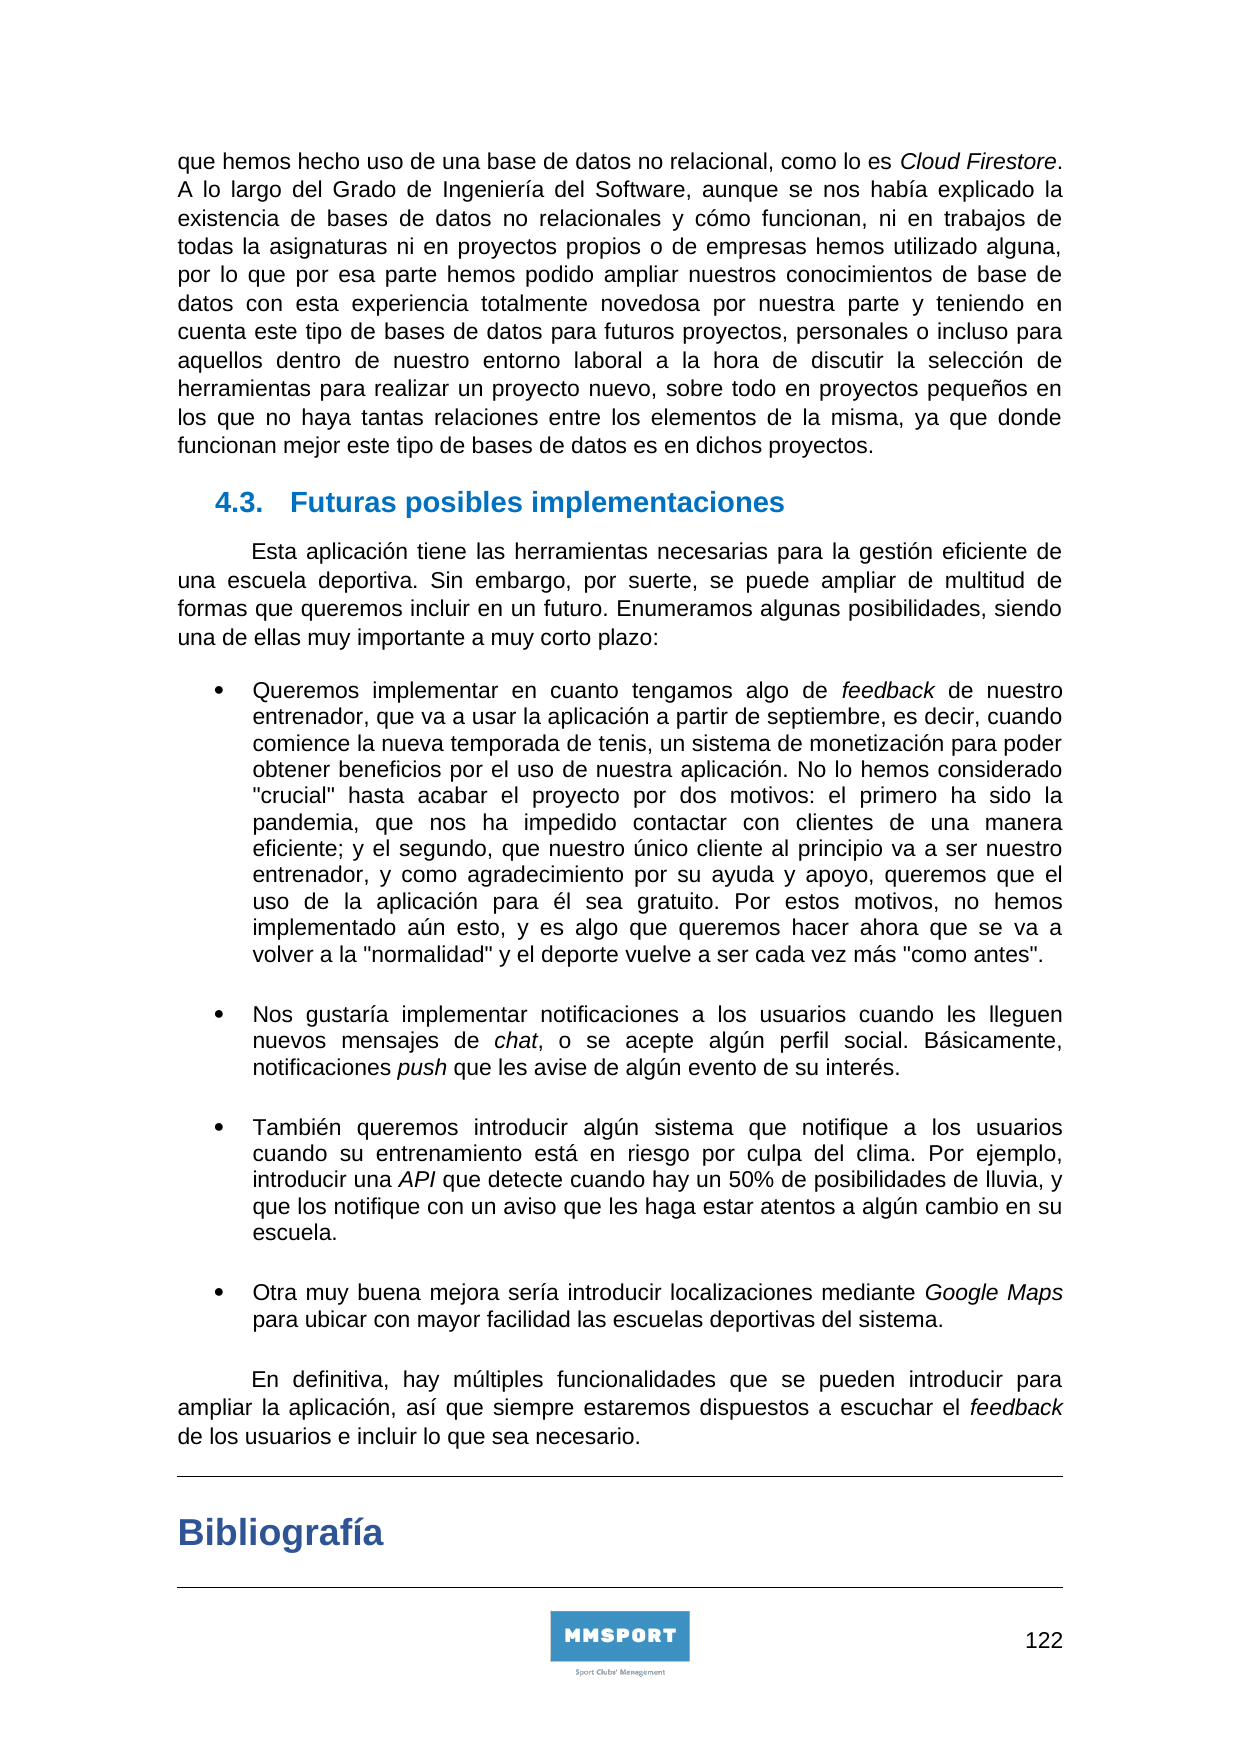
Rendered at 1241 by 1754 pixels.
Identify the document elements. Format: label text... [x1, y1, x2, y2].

list Nos gustaría implementar notificaciones a los usuarios cuando les lleguen nuevos mensajes de chat, o se acepte algún perfil social. Básicamente, notificaciones push que les avise de algún evento de su interés. [215, 1001, 1063, 1080]
list Queremos implementar en cuanto tengamos algo de feedback de nuestro entrenador, que va a usar la aplicación a partir de septiembre, es decir, cuando comience la nueva temporada de tenis, un sistema de monetización para poder obtener beneficios por el uso de nuestra aplicación. No lo hemos considerado "crucial" hasta acabar el proyecto por dos motivos: el primero ha sido la pandemia, que nos ha impedido contactar con clientes de una manera eficiente; y el segundo, que nuestro único cliente al principio va a ser nuestro entrenador, y como agradecimiento por su ayuda y apoyo, queremos que el uso de la aplicación para él sea gratuito. Por estos motivos, no hemos implementado aún esto, y es algo que queremos hacer ahora que se va a volver a la "normalidad" y el deporte vuelve a ser cada vez más "como antes". [215, 677, 1063, 967]
list También queremos introducir algún sistema que notifique a los usuarios cuando su entrenamiento está en riesgo por culpa del clima. Por ejemplo, introducir una API que detecte cuando hay un 50% de posibilidades de lluvia, y que los notifique con un aviso que les haga estar atentos a algún cambio en su escuela. [215, 1114, 1063, 1245]
subtitle Futuras posibles implementaciones [215, 485, 1063, 519]
picture [542, 1604, 699, 1683]
list Otra muy buena mejora sería introducir localizaciones mediante Google Maps para ubicar con mayor facilidad las escuelas deportivas del sistema. [215, 1279, 1063, 1332]
text En definitiva, hay múltiples funcionalidades que se pueden introducir para ampliar la aplicación, así que siempre estaremos dispuestos a escuchar el feedback de los usuarios e incluir lo que sea necesario. [177, 1366, 1063, 1449]
text Esta aplicación tiene las herramientas necesarias para la gestión eficiente de una escuela deportiva. Sin embargo, por suerte, se puede ampliar de multitud de formas que queremos incluir en un futuro. Enumeramos algunas posibilidades, siendo una de ellas muy importante a muy corto plazo: [177, 538, 1063, 650]
